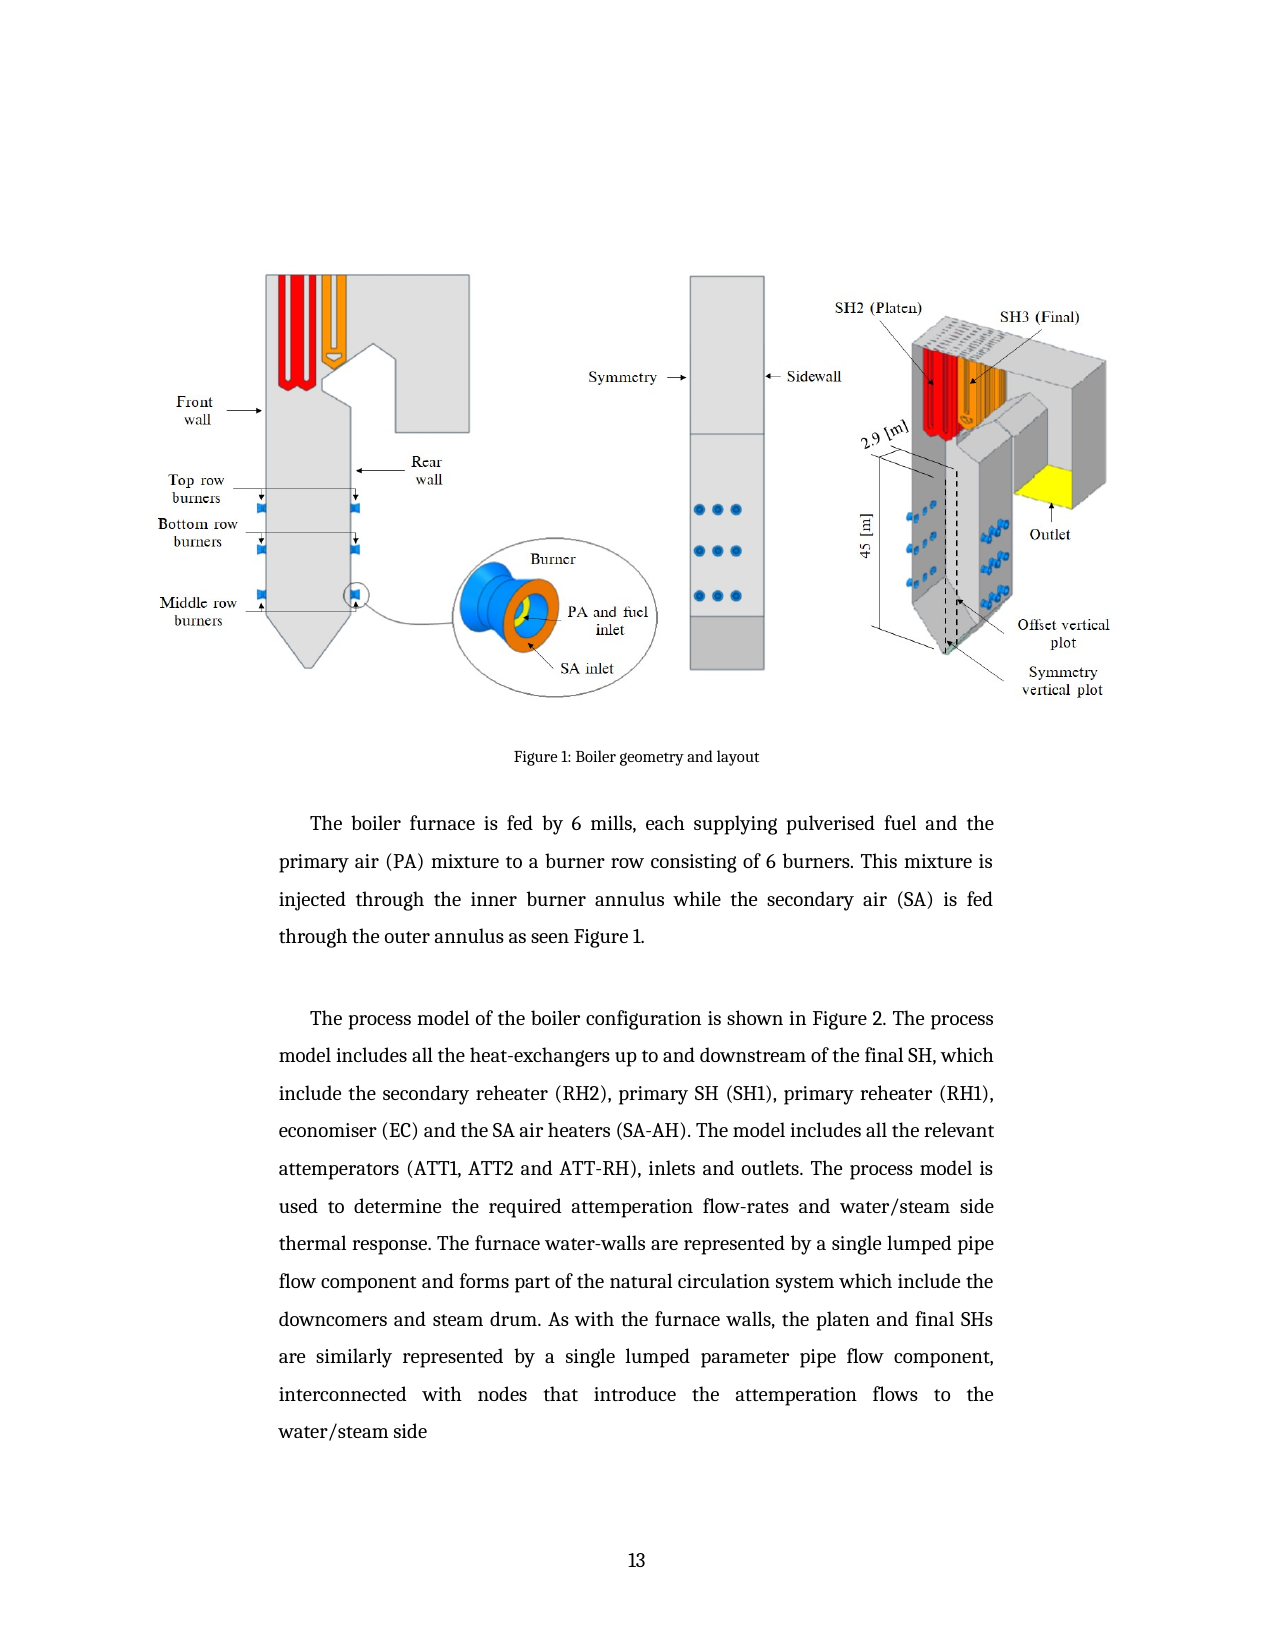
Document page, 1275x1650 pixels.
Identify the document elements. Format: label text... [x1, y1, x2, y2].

text The boiler furnace is fed by 6 mills, each supplying pulverised fuel and the primary air (PA) mixture to a burner row consisting of 6 burners. This mixture is injected through the inner burner annulus while the secondary air (SA) is fed through the outer annulus as seen Figure 1. [278, 812, 995, 949]
text The process model of the boiler configuration is shown in Figure 2. The process model includes all the heat-exchangers up to and downstream of the final SH, which include the secondary reheater (RH2), primary SH (SH1), primary reheater (RH1), economiser (EC) and the SA air heaters (SA-AH). The model includes all the relevant attemperators (ATT1, ATT2 and ATT-RH), inlets and outlets. The process model is used to determine the required attemperation flow-rates and water/steam side thermal response. The furnace water-walls are represented by a single lumped pipe flow component and forms part of the natural circulation system which include the downcomers and steam drum. As with the furnace walls, the platen and final SHs are similarly represented by a single lumped parameter pipe flow component, interconnected with nodes that introduce the attemperation flows to the water/steam side [278, 1006, 995, 1444]
picture [148, 260, 1126, 707]
text Figure 1: Boiler geometry and layout [279, 747, 995, 766]
